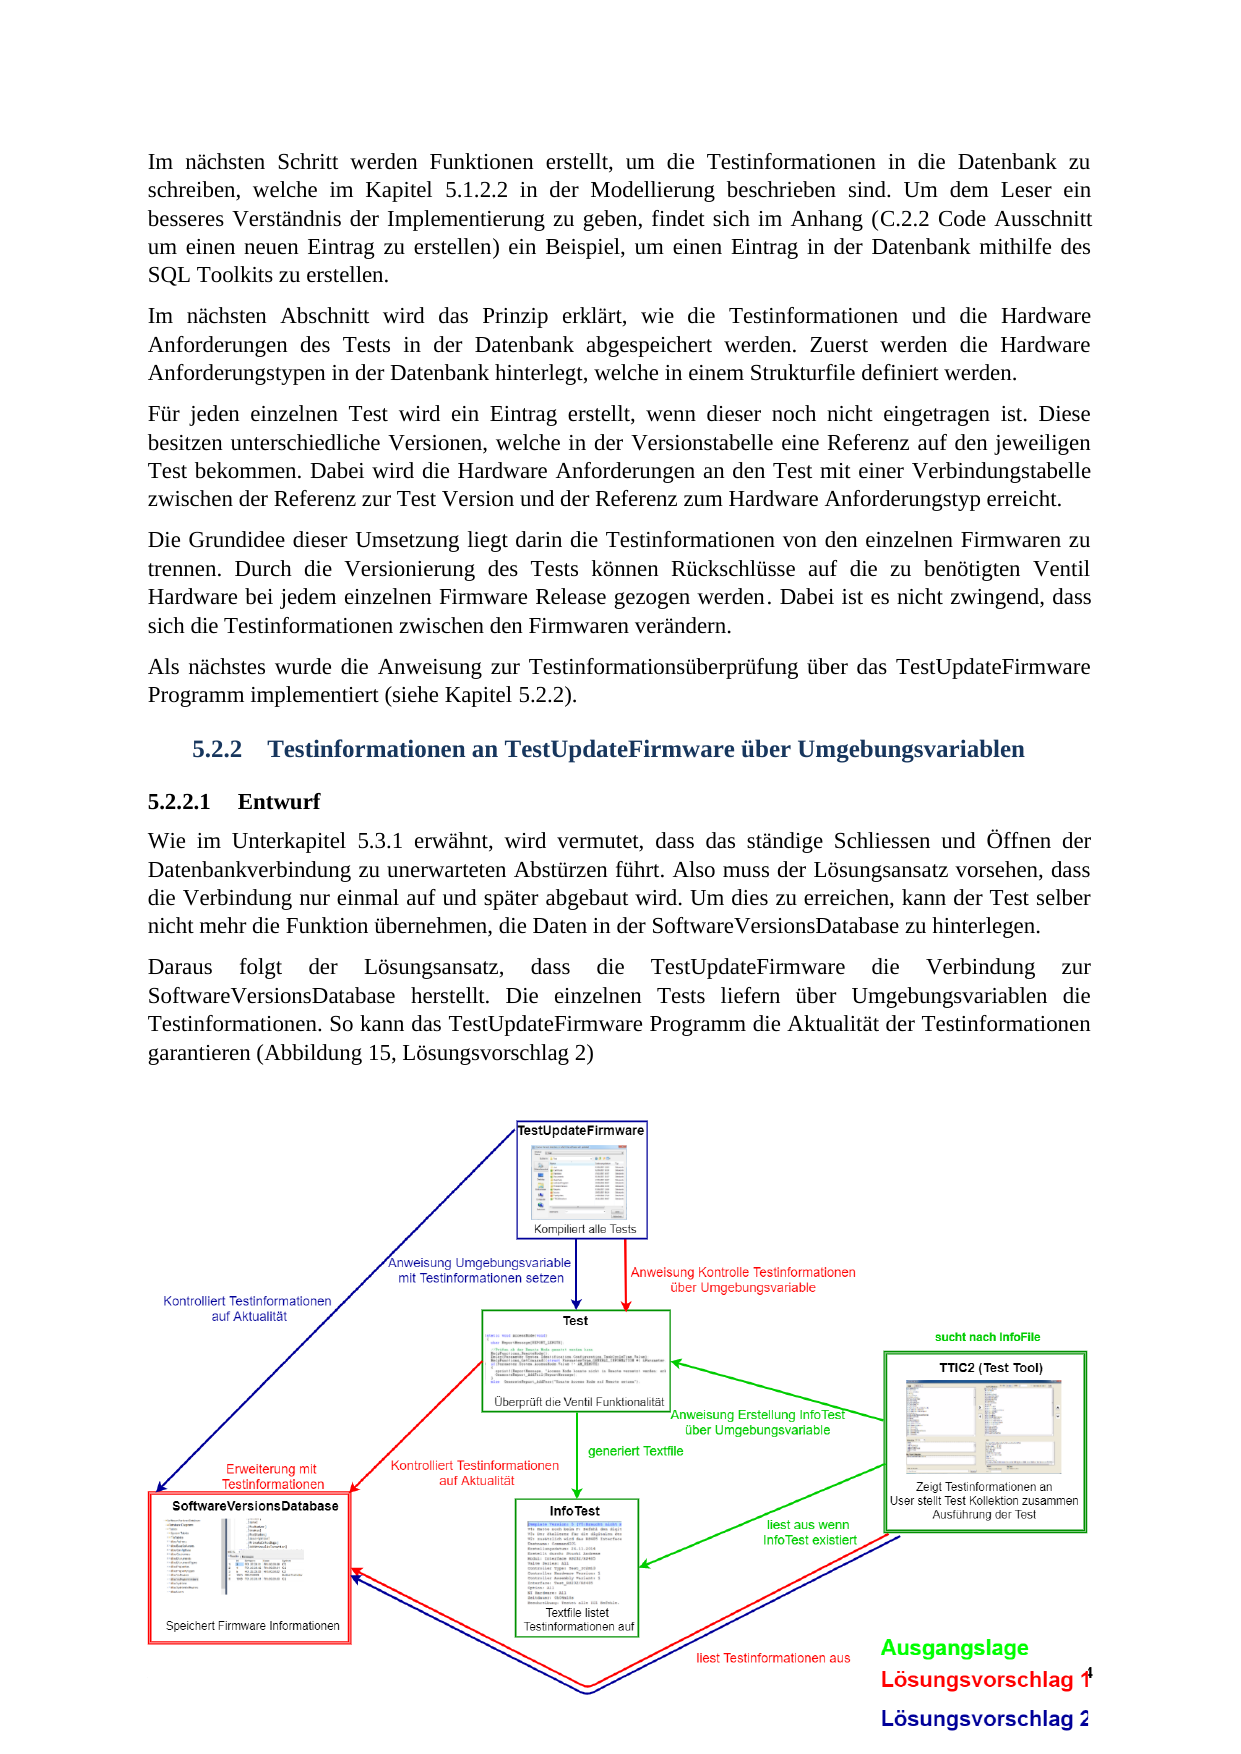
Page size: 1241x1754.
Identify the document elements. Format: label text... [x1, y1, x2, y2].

text Im nächsten Schritt werden Funktionen erstellt, um die Testinformationen in die Datenbank zu schreiben, welche im Kapitel 5.1.2.2 in der Modellierung beschrieben sind. Um dem Leser ein besseres Verständnis der Implementierung zu geben, findet sich im Anhang (C.2.2 Code Ausschnitt um einen neuen Eintrag zu erstellen) ein Beispiel, um einen Eintrag in der Datenbank mithilfe des SQL Toolkits zu erstellen. [148, 148, 1092, 288]
text Als nächstes wurde die Anweisung zur Testinformationsüberprüfung über das TestUpdateFirmware Programm implementiert (siehe Kapitel 5.2.2). [148, 653, 1092, 707]
text Wie im Unterkapitel 5.3.1 erwähnt, wird vermutet, dass das ständige Schliessen und Öffnen der Datenbankverbindung zu unerwarteten Abstürzen führt. Also muss der Lösungsansatz vorsehen, dass die Verbindung nur einmal auf und später abgebaut wird. Um dies zu erreichen, kann der Test selber nicht mehr die Funktion übernehmen, die Daten in der SoftwareVersionsDatabase zu hinterlegen. [148, 827, 1092, 939]
text Im nächsten Abschnitt wird das Prinzip erklärt, wie die Testinformationen und die Hardware Anforderungen des Tests in der Datenbank abgespeichert werden. Zuerst werden die Hardware Anforderungstypen in der Datenbank hinterlegt, welche in einem Strukturfile definiert werden. [148, 302, 1092, 386]
subtitle Entwurf [148, 788, 1092, 815]
text Für jeden einzelnen Test wird ein Eintrag erstellt, wenn dieser noch nicht eingetragen ist. Diese besitzen unterschiedliche Versionen, welche in der Versionstabelle eine Referenz auf den jeweiligen Test bekommen. Dabei wird die Hardware Anforderungen an den Test mit einer Verbindungstabelle zwischen der Referenz zur Test Version und der Referenz zum Hardware Anforderungstyp erreicht. [148, 400, 1092, 512]
text Die Grundidee dieser Umsetzung liegt darin die Testinformationen von den einzelnen Firmwaren zu trennen. Durch die Versionierung des Tests können Rückschlüsse auf die zu benötigten Ventil Hardware bei jedem einzelnen Firmware Release gezogen werden. Dabei ist es nicht zwingend, dass sich die Testinformationen zwischen den Firmwaren verändern. [148, 526, 1092, 638]
text Daraus folgt der Lösungsansatz, dass die TestUpdateFirmware die Verbindung zur SoftwareVersionsDatabase herstellt. Die einzelnen Tests liefern über Umgebungsvariablen die Testinformationen. So kann das TestUpdateFirmware Programm die Aktualität der Testinformationen garantieren (Abbildung 15, Lösungsvorschlag 2) [148, 953, 1092, 1065]
picture [147, 1120, 1088, 1730]
subtitle Testinformationen an TestUpdateFirmware über Umgebungsvariablen [192, 734, 1092, 763]
